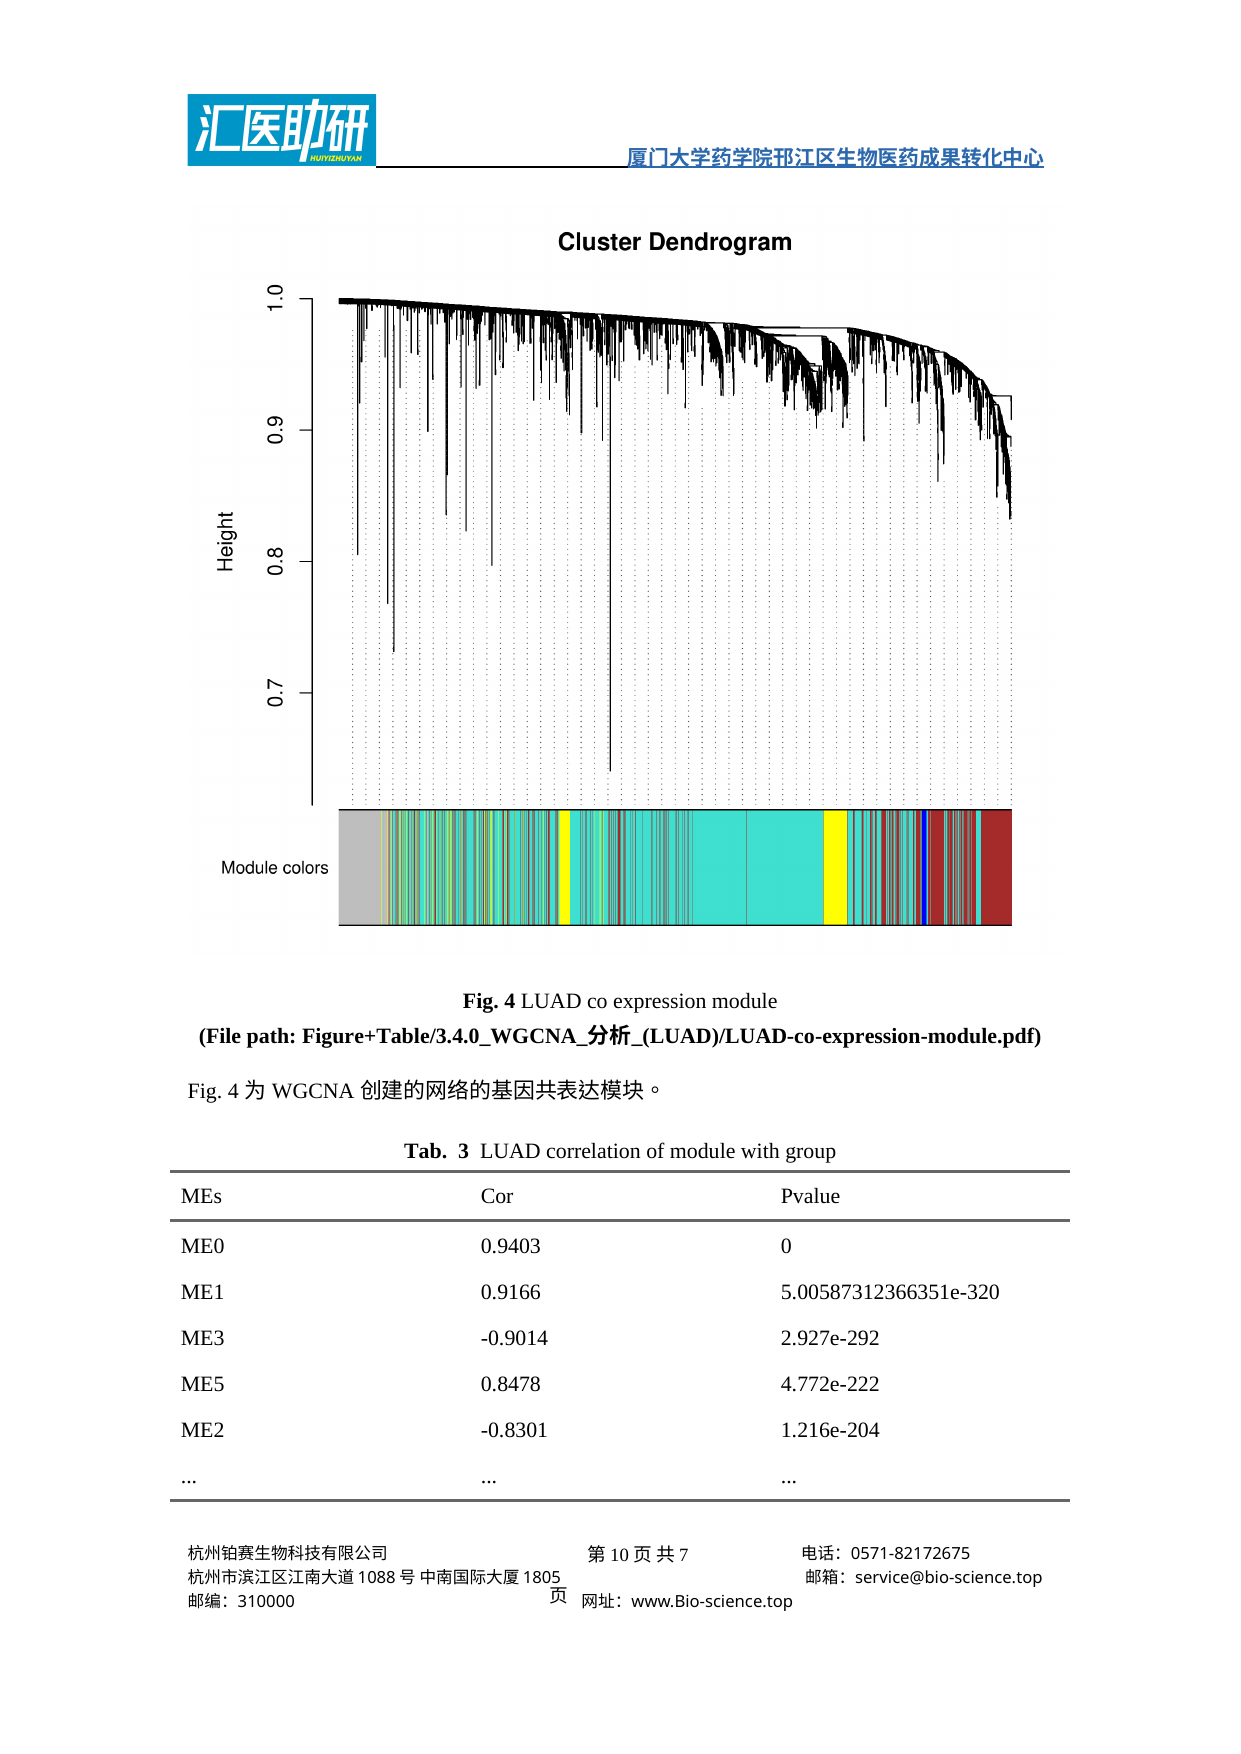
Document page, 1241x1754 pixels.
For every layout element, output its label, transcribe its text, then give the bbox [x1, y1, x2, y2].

picture [210, 106, 243, 150]
table_cell ME2 [170, 1406, 470, 1452]
picture [196, 131, 208, 150]
text Fig. 4 为 WGCNA 创建的网络的基因共表达模块。 [187, 1075, 1053, 1105]
picture [187, 204, 1063, 955]
table_cell ... [770, 1453, 1070, 1498]
picture [201, 118, 208, 127]
table_cell ... [470, 1453, 770, 1498]
table_cell ME0 [170, 1222, 470, 1268]
table_cell 0.8478 [470, 1360, 770, 1406]
table_cell 0.9166 [470, 1268, 770, 1314]
table_cell 4.772e-222 [770, 1360, 1070, 1406]
text (File path: Figure+Table/3.4.0_WGCNA_分析_(LUAD)/LUAD-co-expression-module.pdf) [187, 1021, 1053, 1050]
table_cell 0 [770, 1222, 1070, 1268]
table_cell -0.8301 [470, 1406, 770, 1452]
table_cell 1.216e-204 [770, 1406, 1070, 1452]
picture [327, 106, 368, 150]
text Fig. 4 LUAD co expression module [187, 988, 1053, 1013]
table_cell ME5 [170, 1360, 470, 1406]
text Tab. 3 LUAD correlation of module with group [194, 1138, 1046, 1164]
table_cell ME3 [170, 1314, 470, 1360]
table_cell 0.9403 [470, 1222, 770, 1268]
table_header MEs [170, 1173, 470, 1219]
table_header Pvalue [770, 1173, 1070, 1219]
table_header Cor [470, 1173, 770, 1219]
table_cell 5.00587312366351e-320 [770, 1268, 1070, 1314]
table_cell ... [170, 1453, 470, 1498]
picture [243, 106, 284, 150]
table_cell ME1 [170, 1268, 470, 1314]
table_cell -0.9014 [470, 1314, 770, 1360]
table_cell 2.927e-292 [770, 1314, 1070, 1360]
picture [282, 99, 327, 161]
picture [204, 106, 210, 114]
